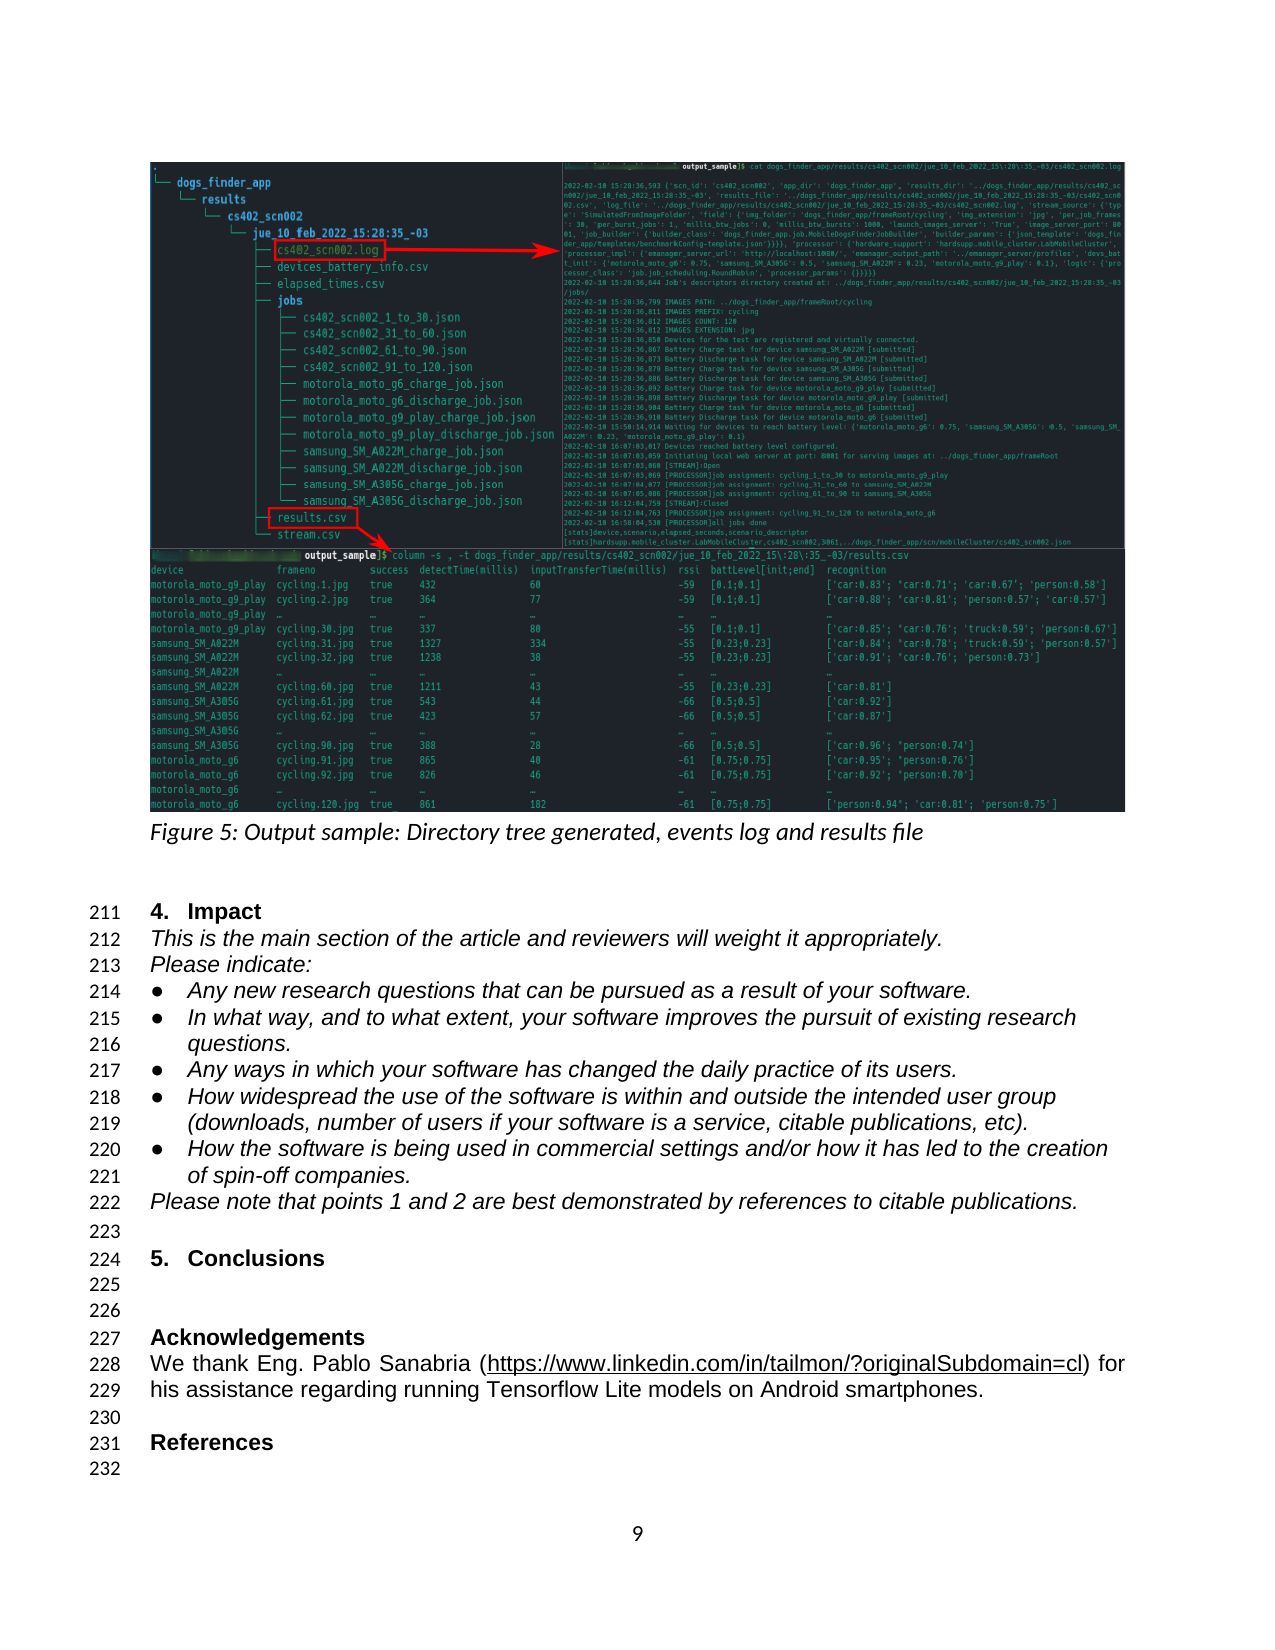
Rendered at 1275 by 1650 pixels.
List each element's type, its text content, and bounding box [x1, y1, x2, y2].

list Impact [150, 898, 1125, 924]
text Please note that points 1 and 2 are best demonstrated by references to citable publications. [150, 1188, 1125, 1214]
subtitle References [150, 1429, 1125, 1455]
text Acknowledgements [150, 1324, 1125, 1350]
subtitle How widespread the use of the software is within and outside the intended user group (downloads, number of users if your software is a service, citable publications, etc). [150, 1083, 1125, 1135]
text Please indicate: [150, 951, 1125, 977]
text This is the main section of the article and reviewers will weight it appropriately. [150, 924, 1125, 951]
subtitle Any ways in which your software has changed the daily practice of its users. [150, 1056, 1125, 1083]
subtitle In what way, and to what extent, your software improves the pursuit of existing research questions. [150, 1003, 1125, 1056]
subtitle Any new research questions that can be pursued as a result of your software. [150, 977, 1125, 1003]
subtitle Conclusions [150, 1244, 1125, 1271]
picture [150, 162, 1126, 812]
text We thank Eng. Pablo Sanabria (https://www.linkedin.com/in/tailmon/?originalSubdomain=cl) for his assistance regarding running Tensorflow Lite models on Android smartphones. [150, 1350, 1125, 1403]
subtitle How the software is being used in commercial settings and/or how it has led to the creation of spin-off companies. [150, 1135, 1125, 1188]
